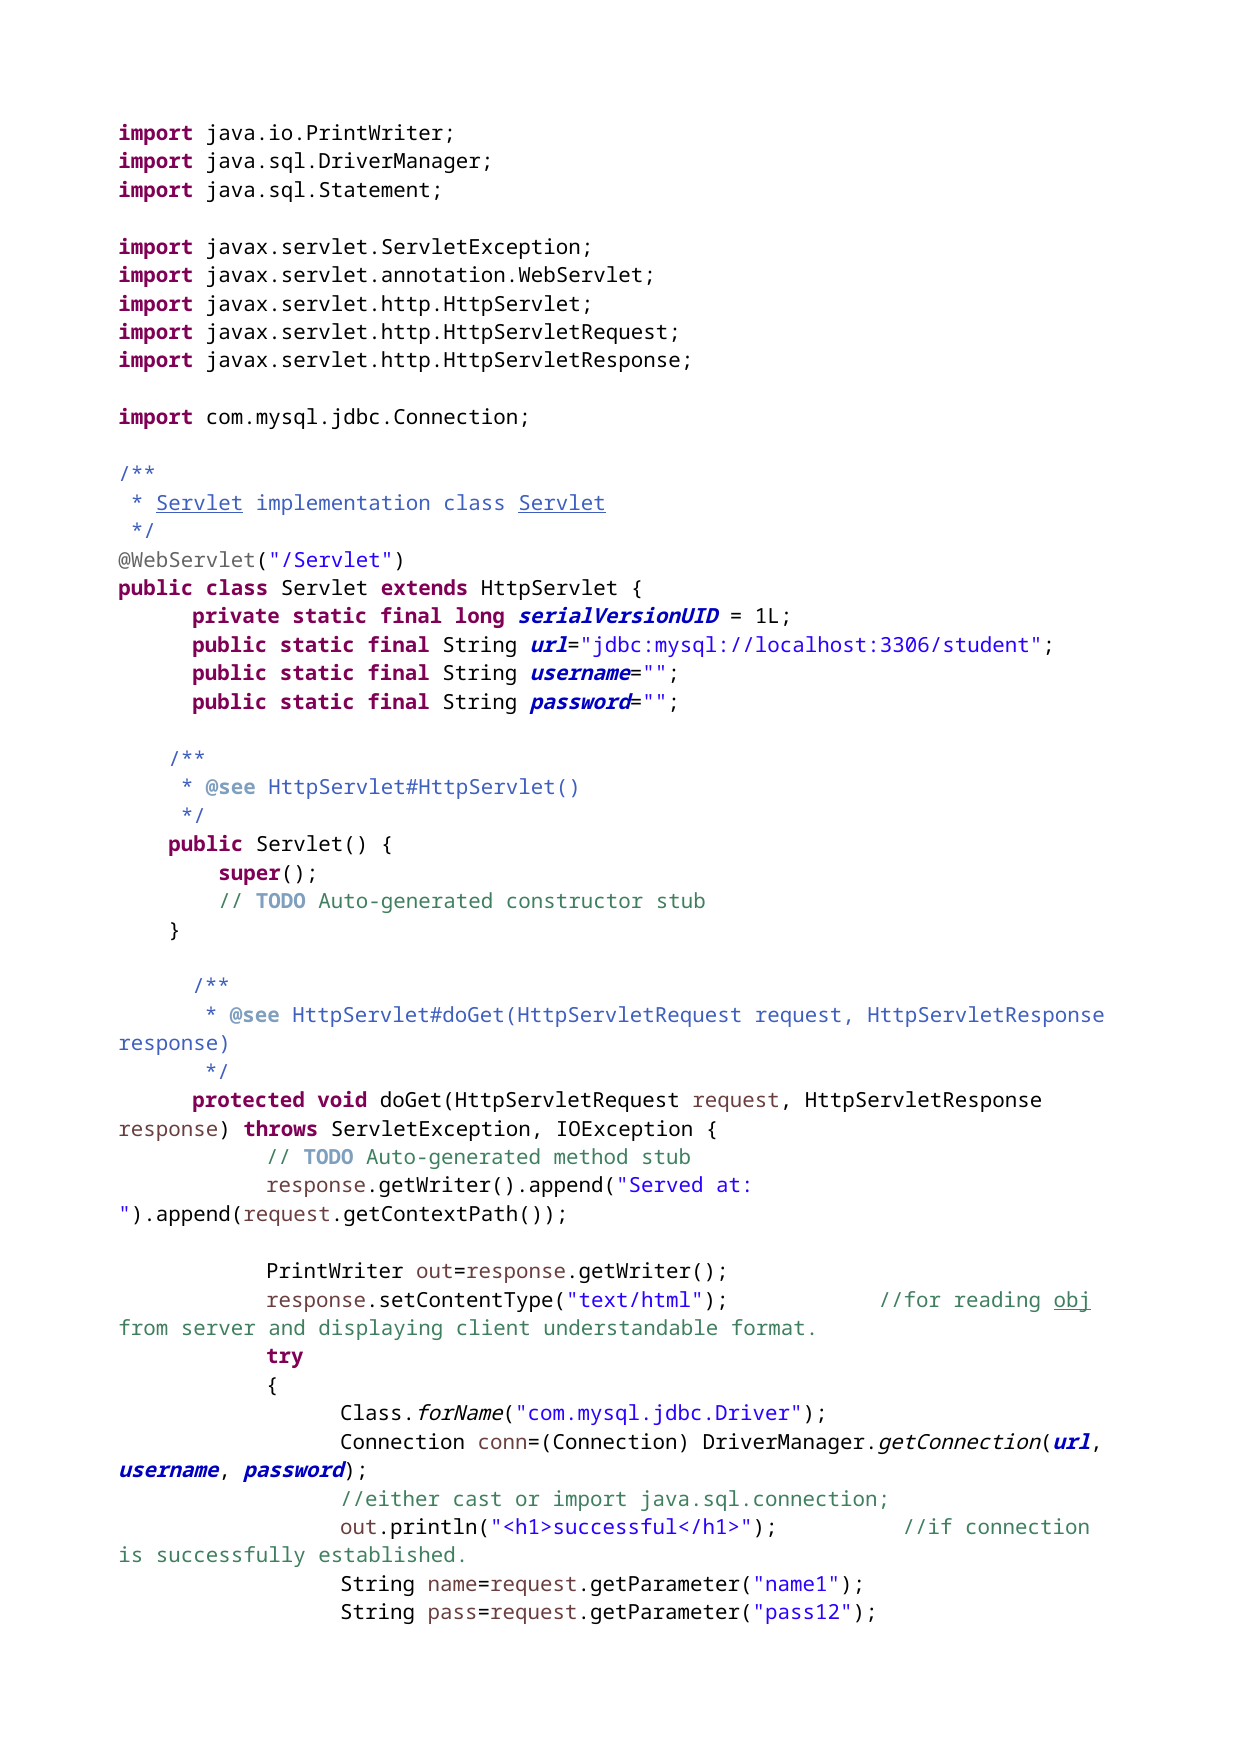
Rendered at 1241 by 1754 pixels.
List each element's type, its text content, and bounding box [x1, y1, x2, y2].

text // TODO Auto-generated constructor stub [118, 886, 1122, 915]
text import javax.servlet.ServletException; [118, 232, 1122, 260]
text response.getWriter().append("Served at: ").append(request.getContextPath()); [118, 1171, 1122, 1227]
text out.println("<h1>successful</h1>"); //if connection is successfully established. [118, 1512, 1122, 1569]
text Connection conn=(Connection) DriverManager.getConnection(url, username, password); [118, 1427, 1122, 1484]
text */ [118, 516, 1122, 545]
text @WebServlet("/Servlet") [118, 545, 1122, 573]
text } [118, 915, 1122, 943]
text public Servlet() { [118, 829, 1122, 858]
text public static final String username=""; [118, 658, 1122, 687]
text import javax.servlet.http.HttpServlet; [118, 289, 1122, 317]
text public static final String password=""; [118, 687, 1122, 715]
text import com.mysql.jdbc.Connection; [118, 402, 1122, 431]
text String name=request.getParameter("name1"); [118, 1569, 1122, 1597]
text public static final String url="jdbc:mysql://localhost:3306/student"; [118, 630, 1122, 658]
text Class.forName("com.mysql.jdbc.Driver"); [118, 1398, 1122, 1427]
text * @see HttpServlet#HttpServlet() [118, 772, 1122, 801]
text public class Servlet extends HttpServlet { [118, 573, 1122, 602]
text import java.sql.DriverManager; [118, 147, 1122, 175]
text */ [118, 801, 1122, 829]
text * @see HttpServlet#doGet(HttpServletRequest request, HttpServletResponse response) [118, 1000, 1122, 1057]
text super(); [118, 858, 1122, 886]
text import javax.servlet.http.HttpServletResponse; [118, 346, 1122, 374]
text import java.io.PrintWriter; [118, 118, 1122, 147]
text // TODO Auto-generated method stub [118, 1142, 1122, 1171]
text String pass=request.getParameter("pass12"); [118, 1597, 1122, 1626]
text import javax.servlet.http.HttpServletRequest; [118, 317, 1122, 346]
text response.setContentType("text/html"); //for reading obj from server and displaying client understandable format. [118, 1285, 1122, 1342]
text try [118, 1342, 1122, 1370]
text protected void doGet(HttpServletRequest request, HttpServletResponse response) throws ServletException, IOException { [118, 1085, 1122, 1142]
text */ [118, 1057, 1122, 1085]
text PrintWriter out=response.getWriter(); [118, 1256, 1122, 1285]
text import javax.servlet.annotation.WebServlet; [118, 260, 1122, 289]
text /** [118, 744, 1122, 772]
text * Servlet implementation class Servlet [118, 488, 1122, 516]
text { [118, 1370, 1122, 1398]
text import java.sql.Statement; [118, 175, 1122, 203]
text private static final long serialVersionUID = 1L; [118, 602, 1122, 630]
text //either cast or import java.sql.connection; [118, 1484, 1122, 1512]
text /** [118, 459, 1122, 488]
text /** [118, 972, 1122, 1000]
